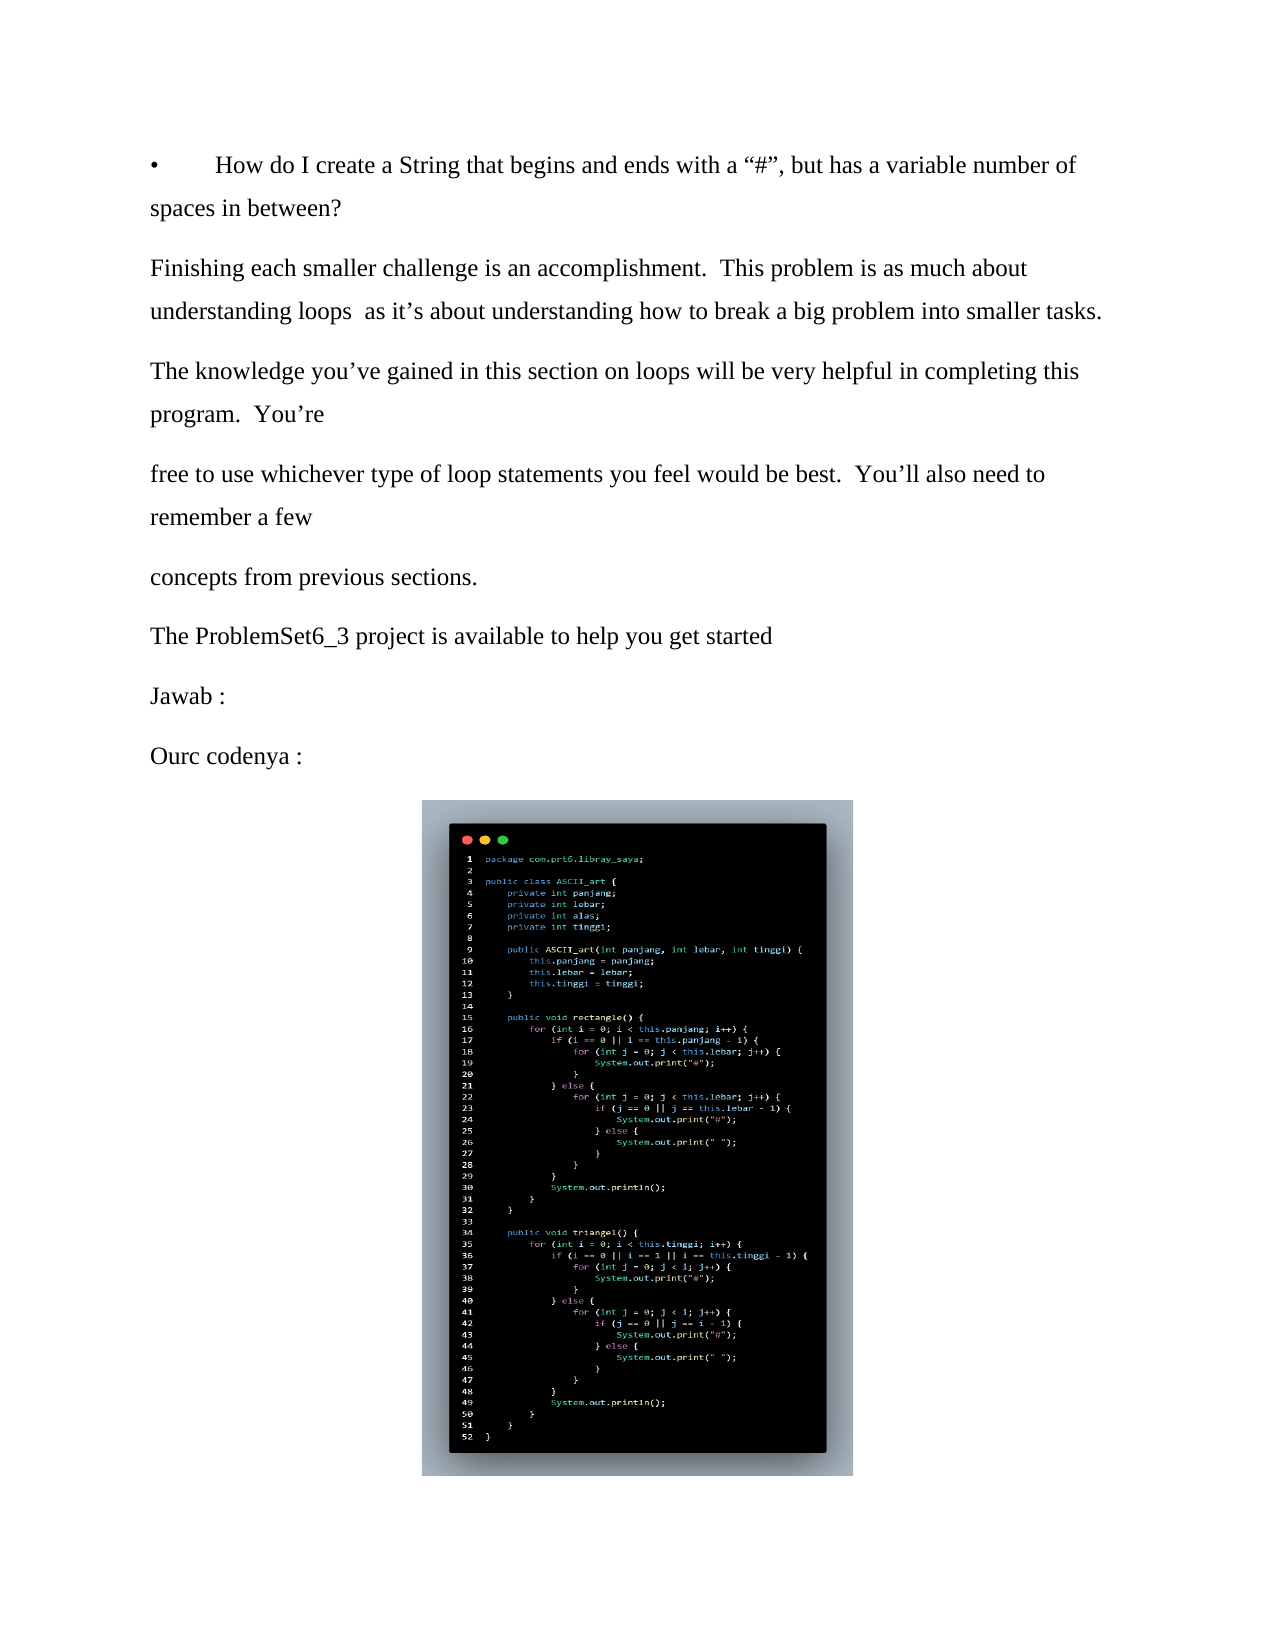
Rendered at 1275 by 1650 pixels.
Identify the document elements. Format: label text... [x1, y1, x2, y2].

text The ProblemSet6_3 project is available to help you get started [150, 621, 1125, 650]
text The knowledge you’ve gained in this section on loops will be very helpful in completing this program. You’re [150, 356, 1125, 428]
text free to use whichever type of loop statements you feel would be best. You’ll also need to remember a few [150, 459, 1125, 531]
text Ourc codenya : [150, 741, 1125, 770]
text Jawab : [150, 681, 1125, 710]
picture [421, 800, 854, 1476]
text concepts from previous sections. [150, 562, 1125, 590]
text • How do I create a String that begins and ends with a “#”, but has a variable number of spaces in between? [150, 150, 1125, 222]
text Finishing each smaller challenge is an accomplishment. This problem is as much about understanding loops as it’s about understanding how to break a big problem into smaller tasks. [150, 253, 1125, 325]
